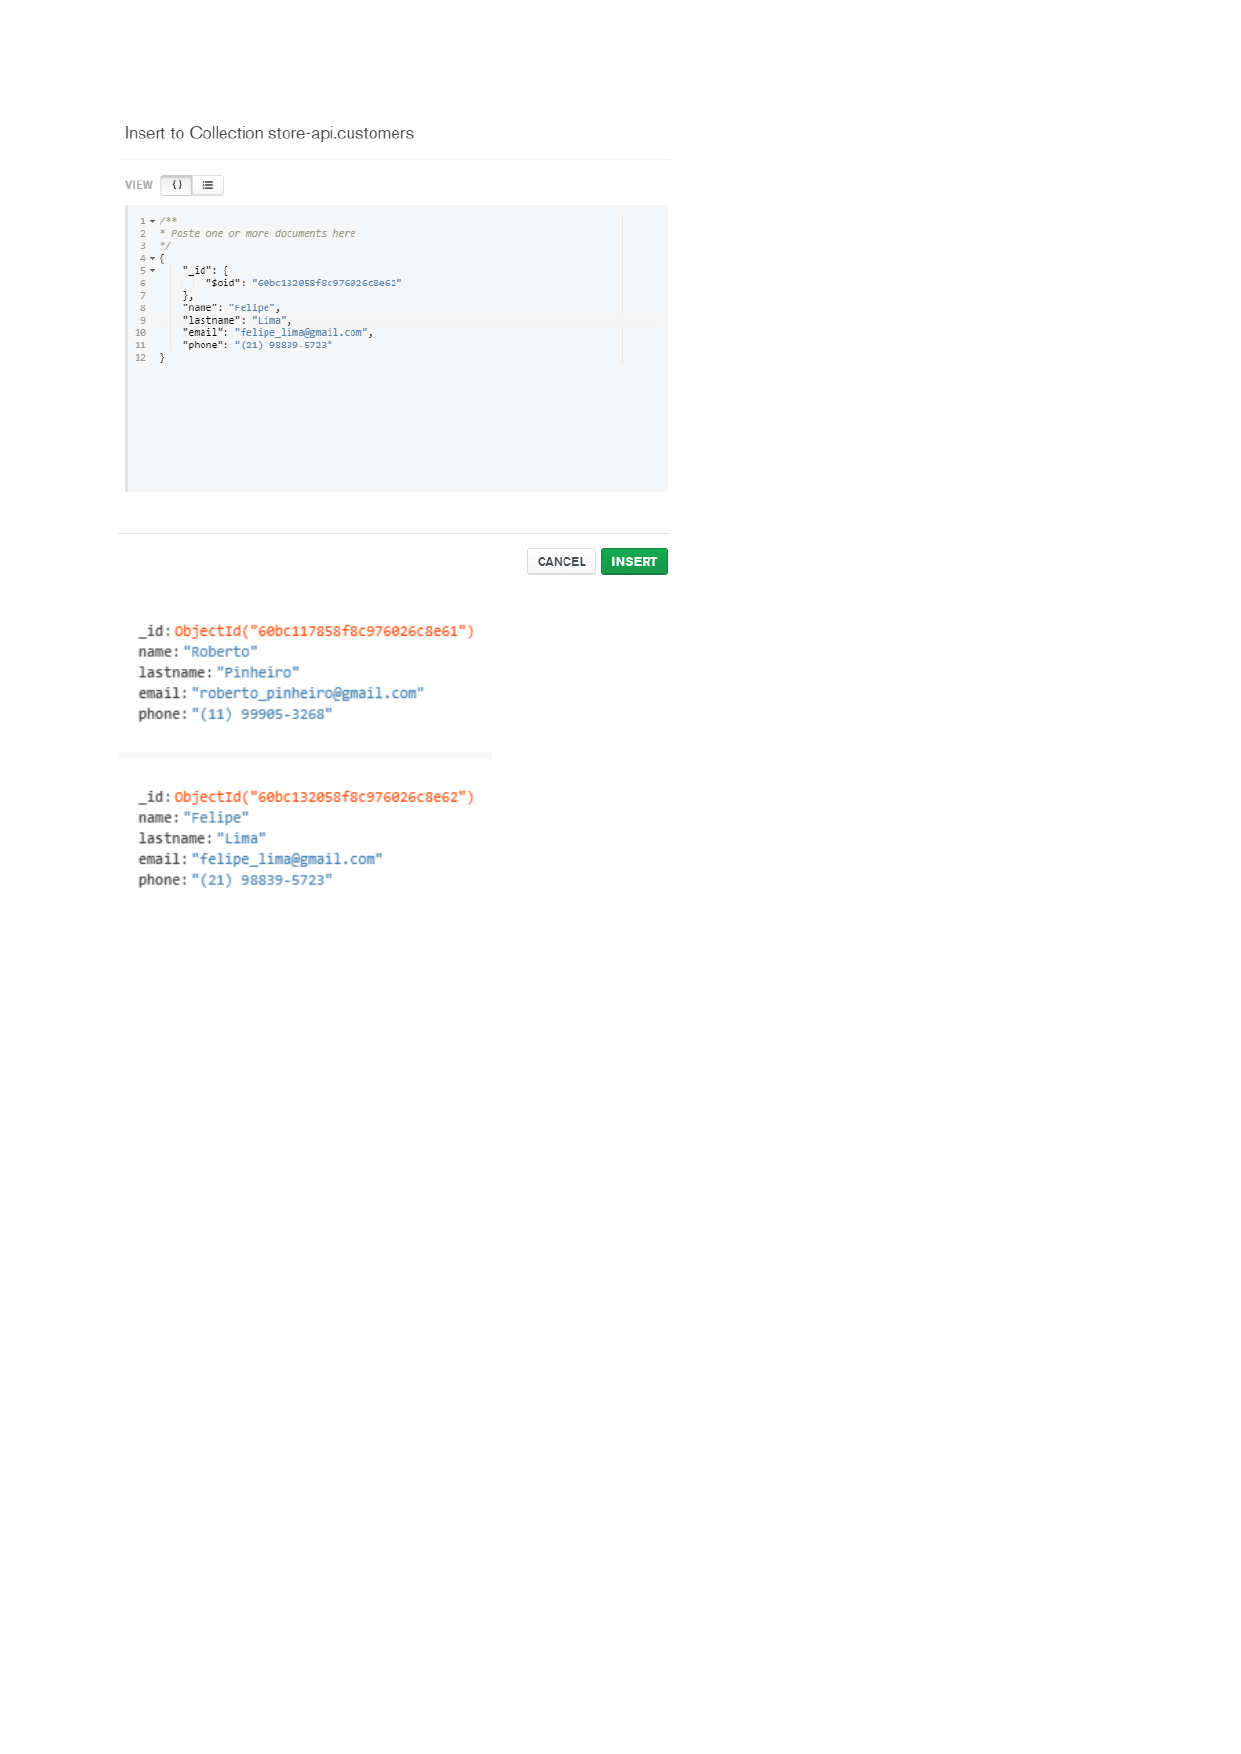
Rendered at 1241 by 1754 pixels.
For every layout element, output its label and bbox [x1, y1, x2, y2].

picture [118, 603, 493, 903]
picture [118, 118, 671, 576]
